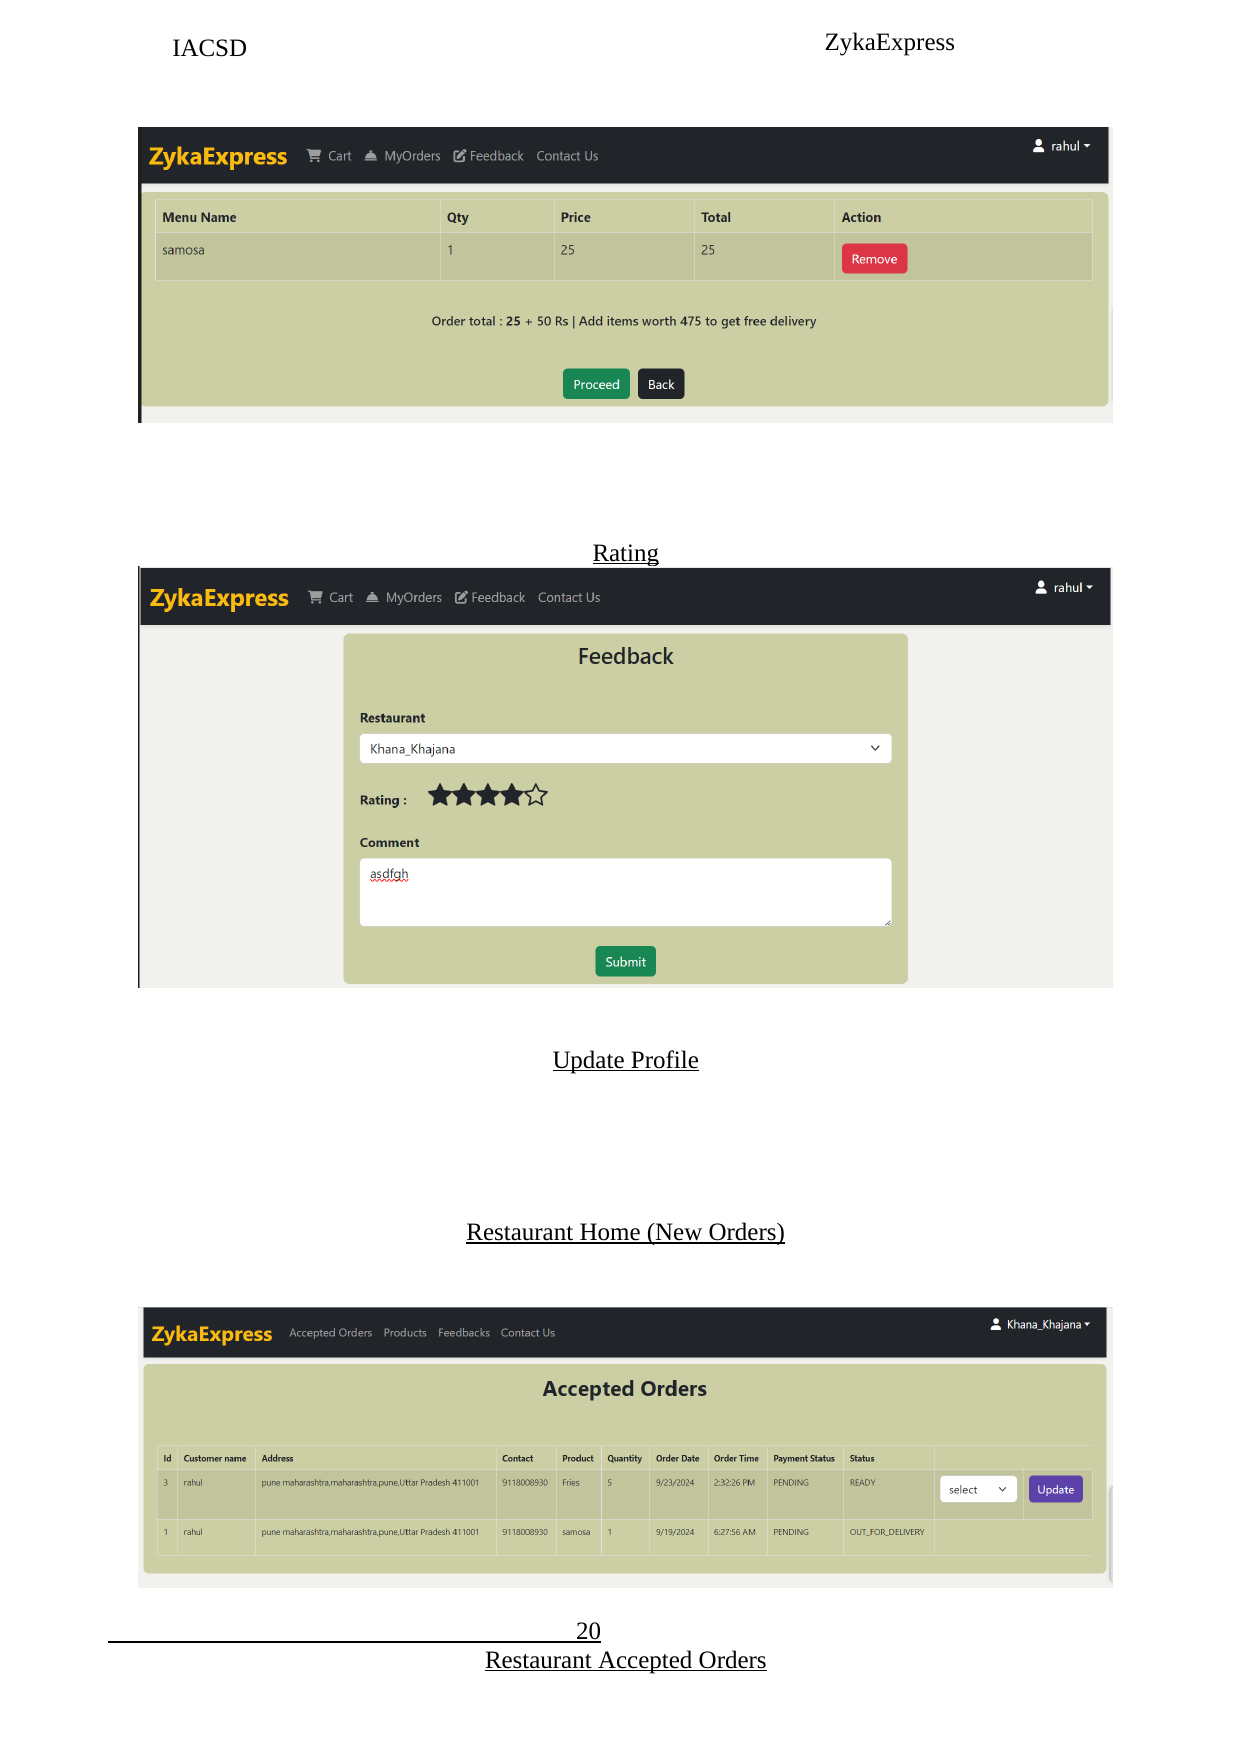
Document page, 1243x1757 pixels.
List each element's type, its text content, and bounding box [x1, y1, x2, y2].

text Restaurant Accepted Orders [108, 1645, 1143, 1674]
text Rating [108, 538, 1143, 567]
picture [138, 566, 1113, 988]
text Update Profile [108, 1045, 1143, 1073]
picture [138, 127, 1113, 423]
text 20 [108, 1616, 1143, 1645]
picture [138, 1303, 1113, 1588]
text Restaurant Home (New Orders) [108, 1217, 1143, 1246]
